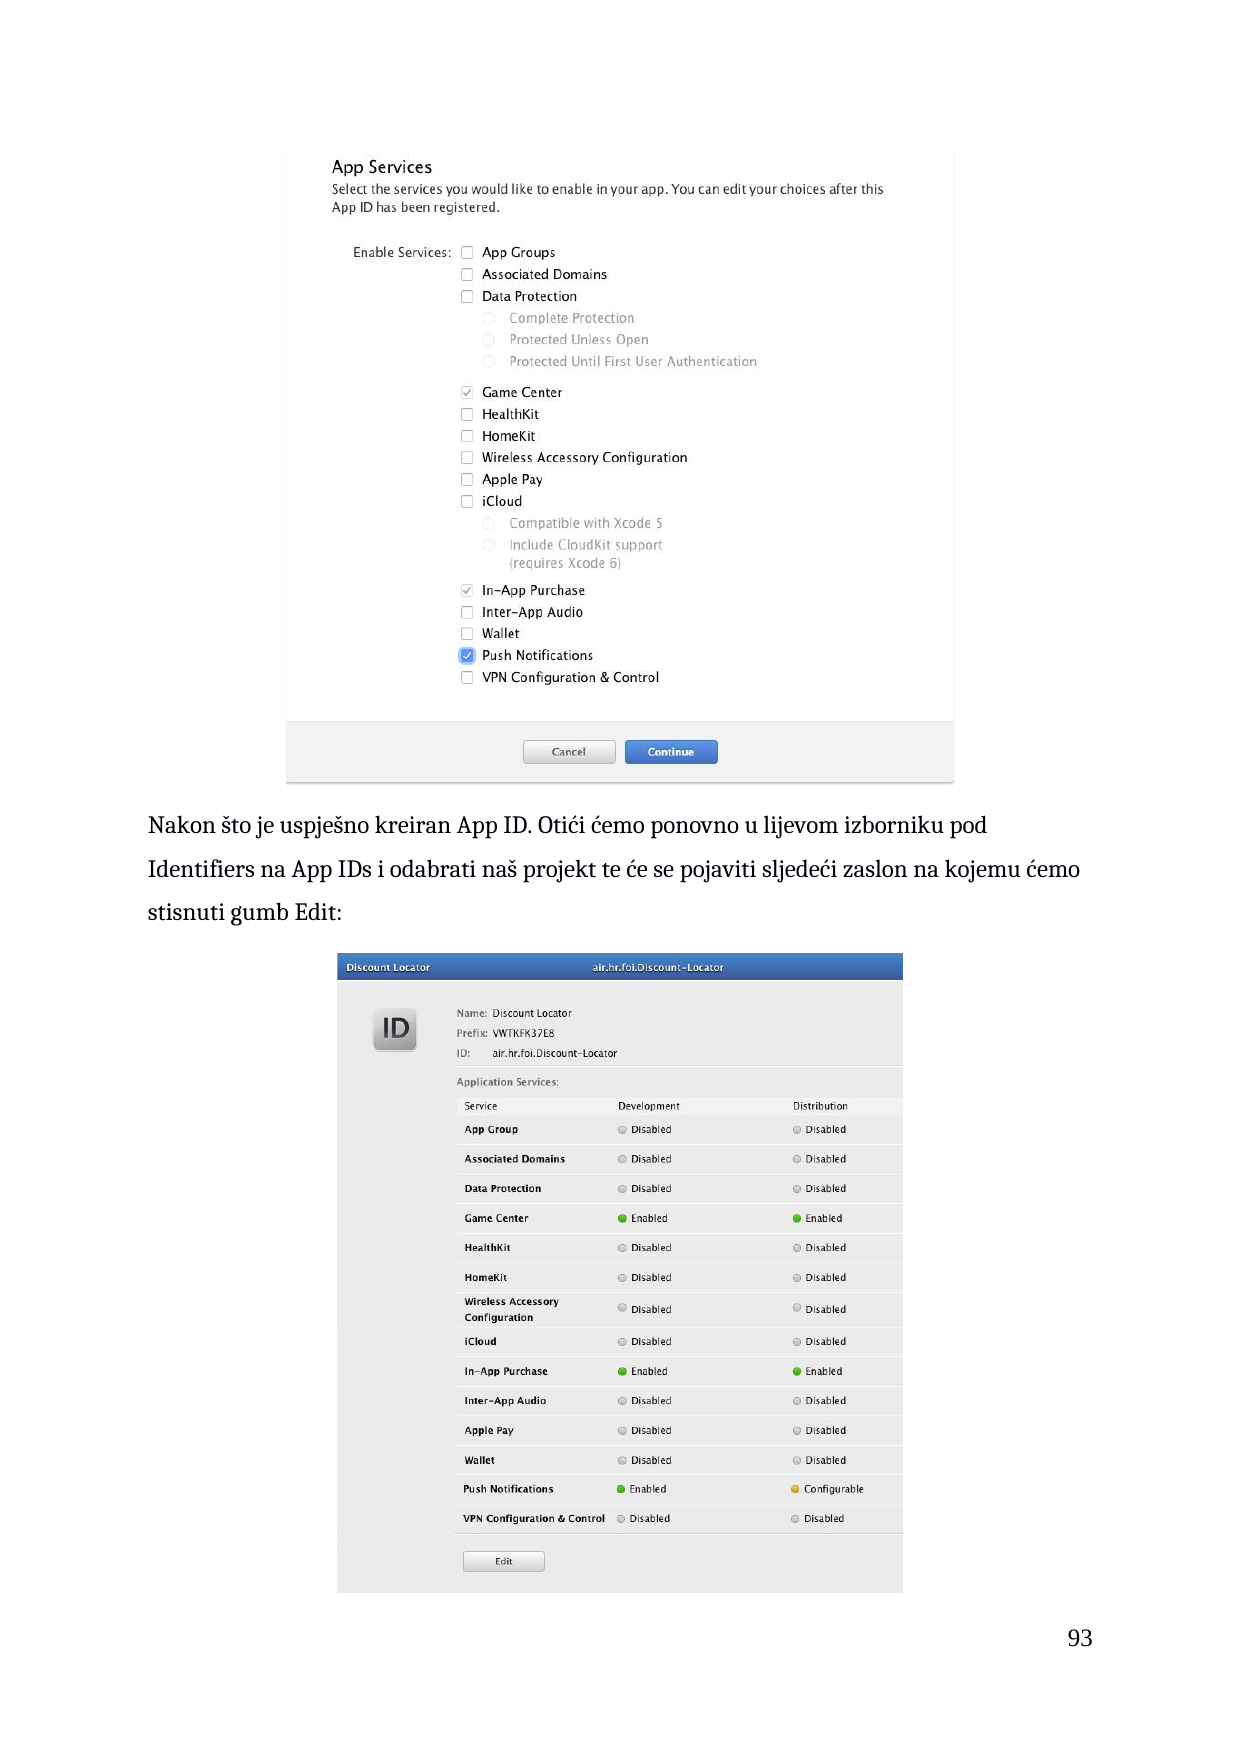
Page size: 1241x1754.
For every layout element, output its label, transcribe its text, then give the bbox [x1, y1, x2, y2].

text Nakon što je uspješno kreiran App ID. Otići ćemo ponovno u lijevom izborniku pod Identifiers na App IDs i odabrati naš projekt te će se pojaviti sljedeći zaslon na kojemu ćemo stisnuti gumb Edit: [148, 811, 1093, 926]
picture [285, 147, 955, 785]
picture [337, 953, 903, 1593]
